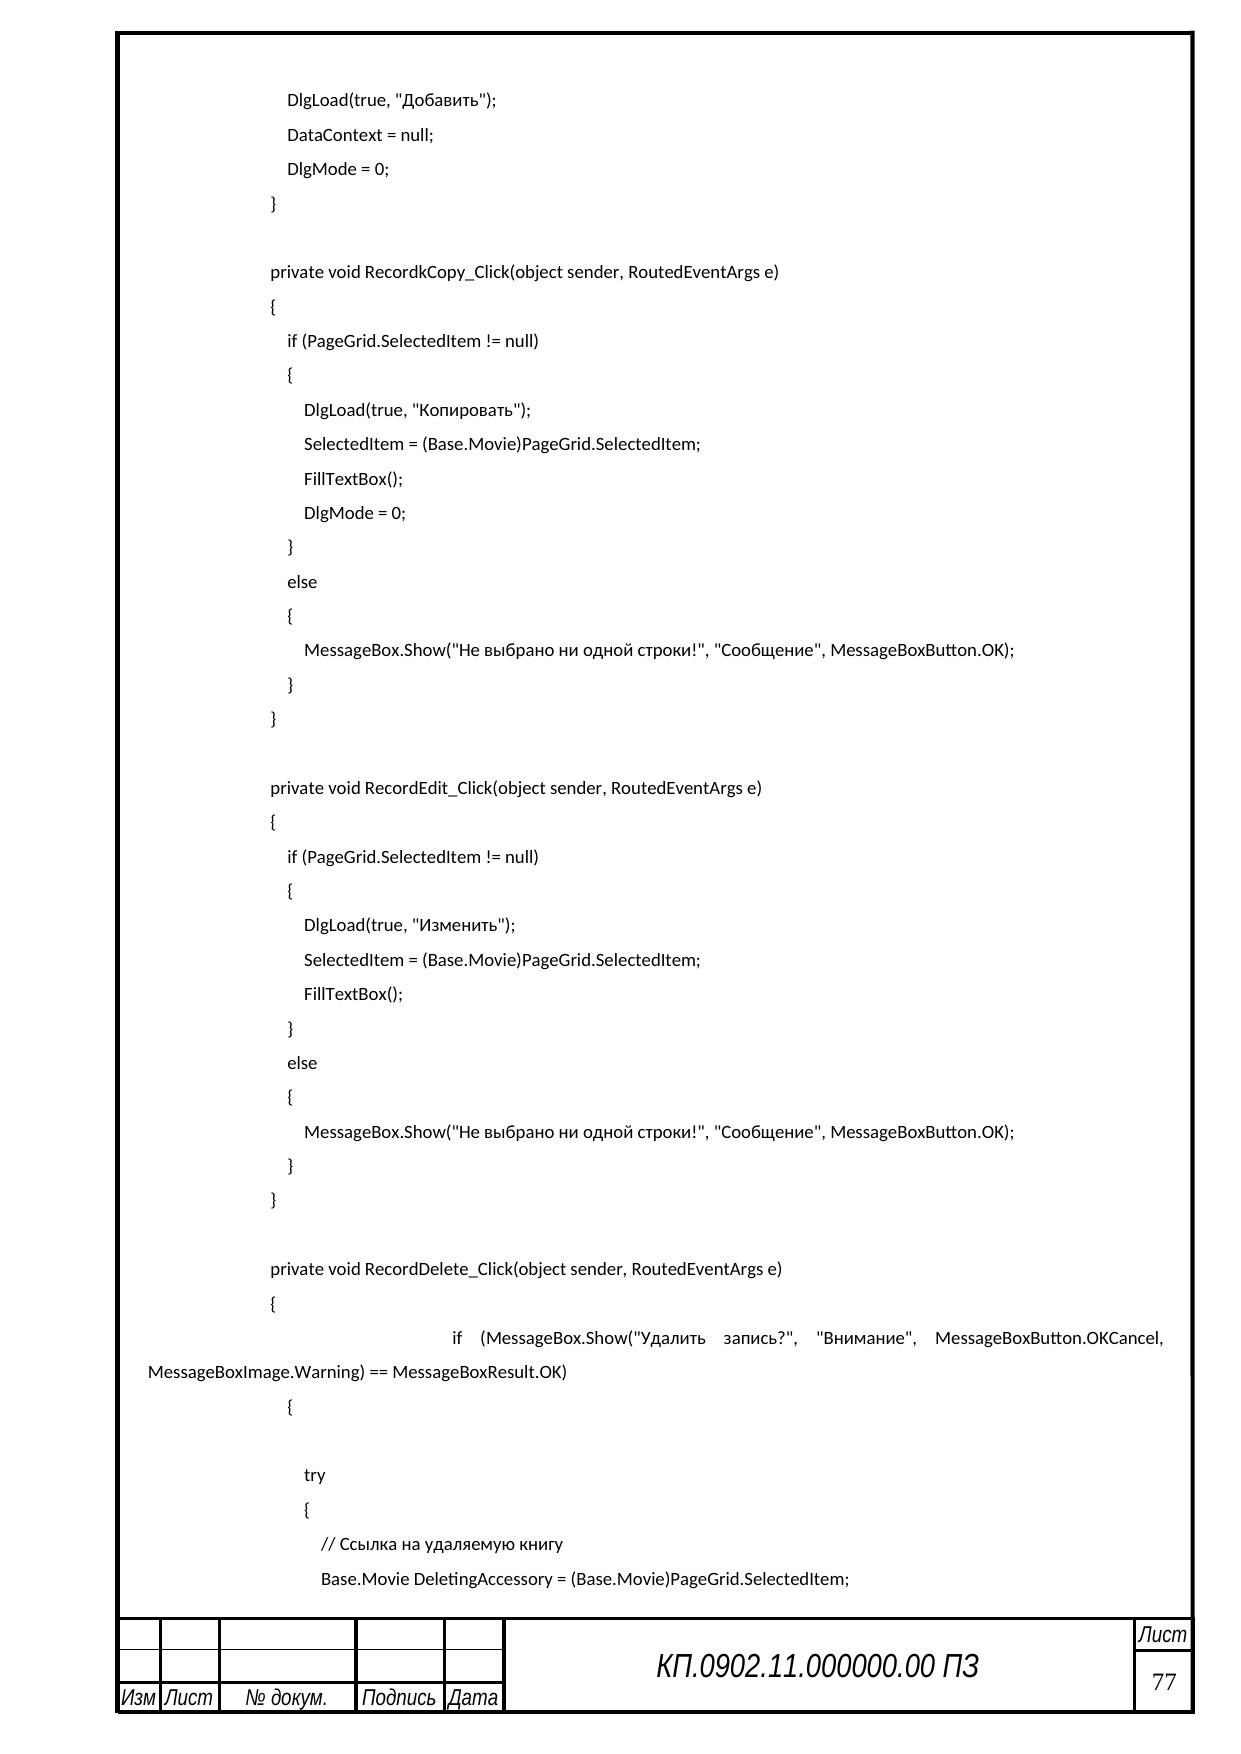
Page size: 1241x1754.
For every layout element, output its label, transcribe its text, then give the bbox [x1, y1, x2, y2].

text try [148, 1464, 1164, 1487]
text { [148, 1395, 1164, 1418]
text MessageBox.Show("Не выбрано ни одной строки!", "Сообщение", MessageBoxButton.OK); [148, 1120, 1164, 1143]
text } [148, 673, 1164, 696]
text Base.Movie DeletingAccessory = (Base.Movie)PageGrid.SelectedItem; [148, 1567, 1164, 1590]
text { [148, 1498, 1164, 1521]
text DlgLoad(true, "Изменить"); [148, 914, 1164, 937]
text } [148, 1017, 1164, 1040]
text else [148, 1051, 1164, 1074]
text DlgLoad(true, "Копировать"); [148, 398, 1164, 421]
text } [148, 192, 1164, 215]
text } [148, 536, 1164, 558]
text // Ссылка на удаляемую книгу [148, 1532, 1164, 1555]
text FillTextBox(); [148, 982, 1164, 1005]
text MessageBox.Show("Не выбрано ни одной строки!", "Сообщение", MessageBoxButton.OK); [148, 639, 1164, 662]
text { [148, 295, 1164, 318]
text DlgLoad(true, "Добавить"); [148, 89, 1164, 112]
text { [148, 879, 1164, 902]
text SelectedItem = (Base.Movie)PageGrid.SelectedItem; [148, 948, 1164, 971]
text { [148, 1292, 1164, 1315]
text { [148, 811, 1164, 833]
text } [148, 1154, 1164, 1177]
text SelectedItem = (Base.Movie)PageGrid.SelectedItem; [148, 432, 1164, 455]
text private void RecordEdit_Click(object sender, RoutedEventArgs e) [148, 776, 1164, 799]
text DlgMode = 0; [148, 157, 1164, 180]
text { [148, 1086, 1164, 1108]
text { [148, 604, 1164, 627]
text } [148, 707, 1164, 730]
text { [148, 364, 1164, 387]
text if (MessageBox.Show("Удалить запись?", "Внимание", MessageBoxButton.OKCancel, MessageBoxImage.Warning) == MessageBoxResult.OK) [148, 1326, 1164, 1383]
text if (PageGrid.SelectedItem != null) [148, 329, 1164, 352]
text DlgMode = 0; [148, 501, 1164, 524]
text else [148, 570, 1164, 593]
text private void RecordkCopy_Click(object sender, RoutedEventArgs e) [148, 261, 1164, 283]
text FillTextBox(); [148, 467, 1164, 490]
text } [148, 1189, 1164, 1212]
text private void RecordDelete_Click(object sender, RoutedEventArgs e) [148, 1257, 1164, 1280]
text DataContext = null; [148, 123, 1164, 146]
text if (PageGrid.SelectedItem != null) [148, 845, 1164, 868]
